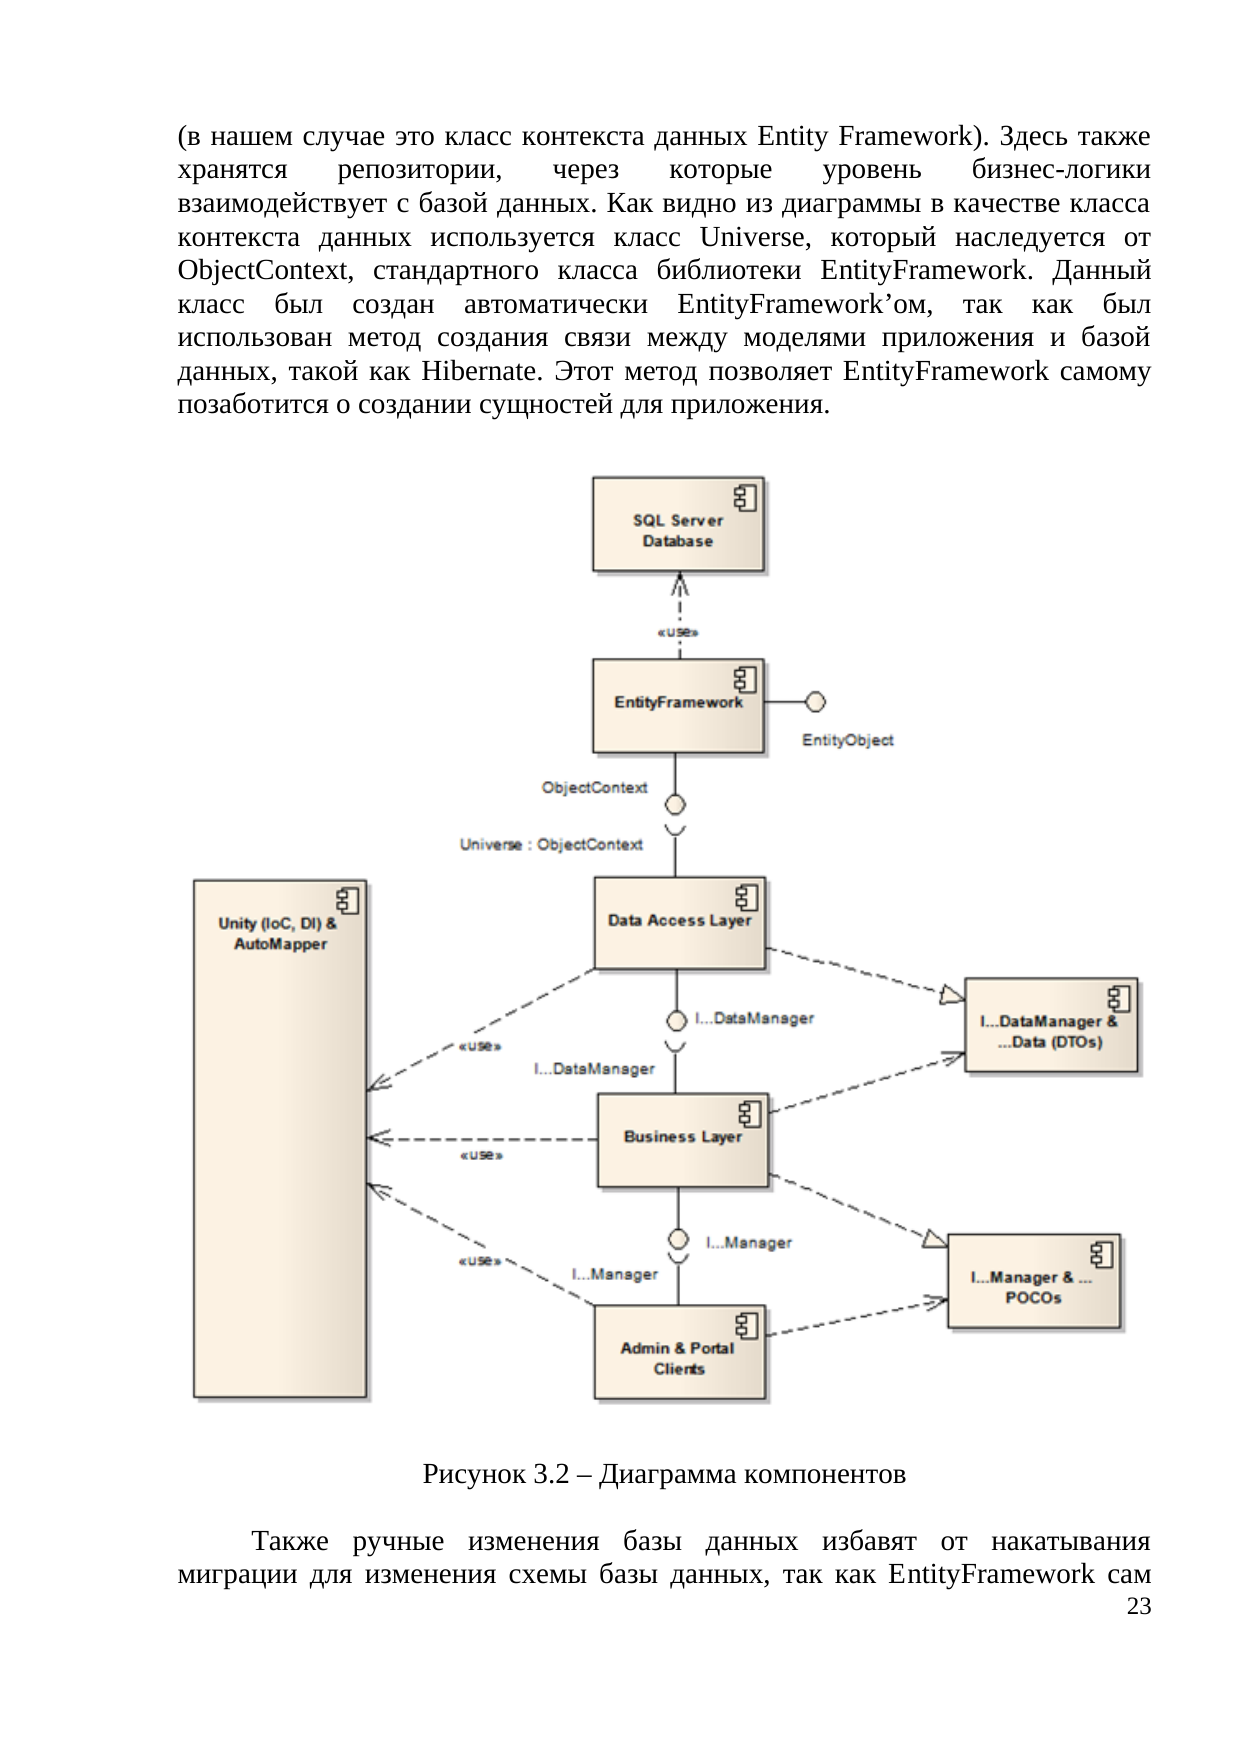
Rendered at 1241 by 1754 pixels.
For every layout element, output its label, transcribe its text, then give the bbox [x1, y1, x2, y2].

text Рисунок 3.2 – Диаграмма компонентов [177, 1456, 1152, 1489]
picture [177, 453, 1159, 1423]
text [177, 1523, 1152, 1590]
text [177, 118, 1152, 420]
